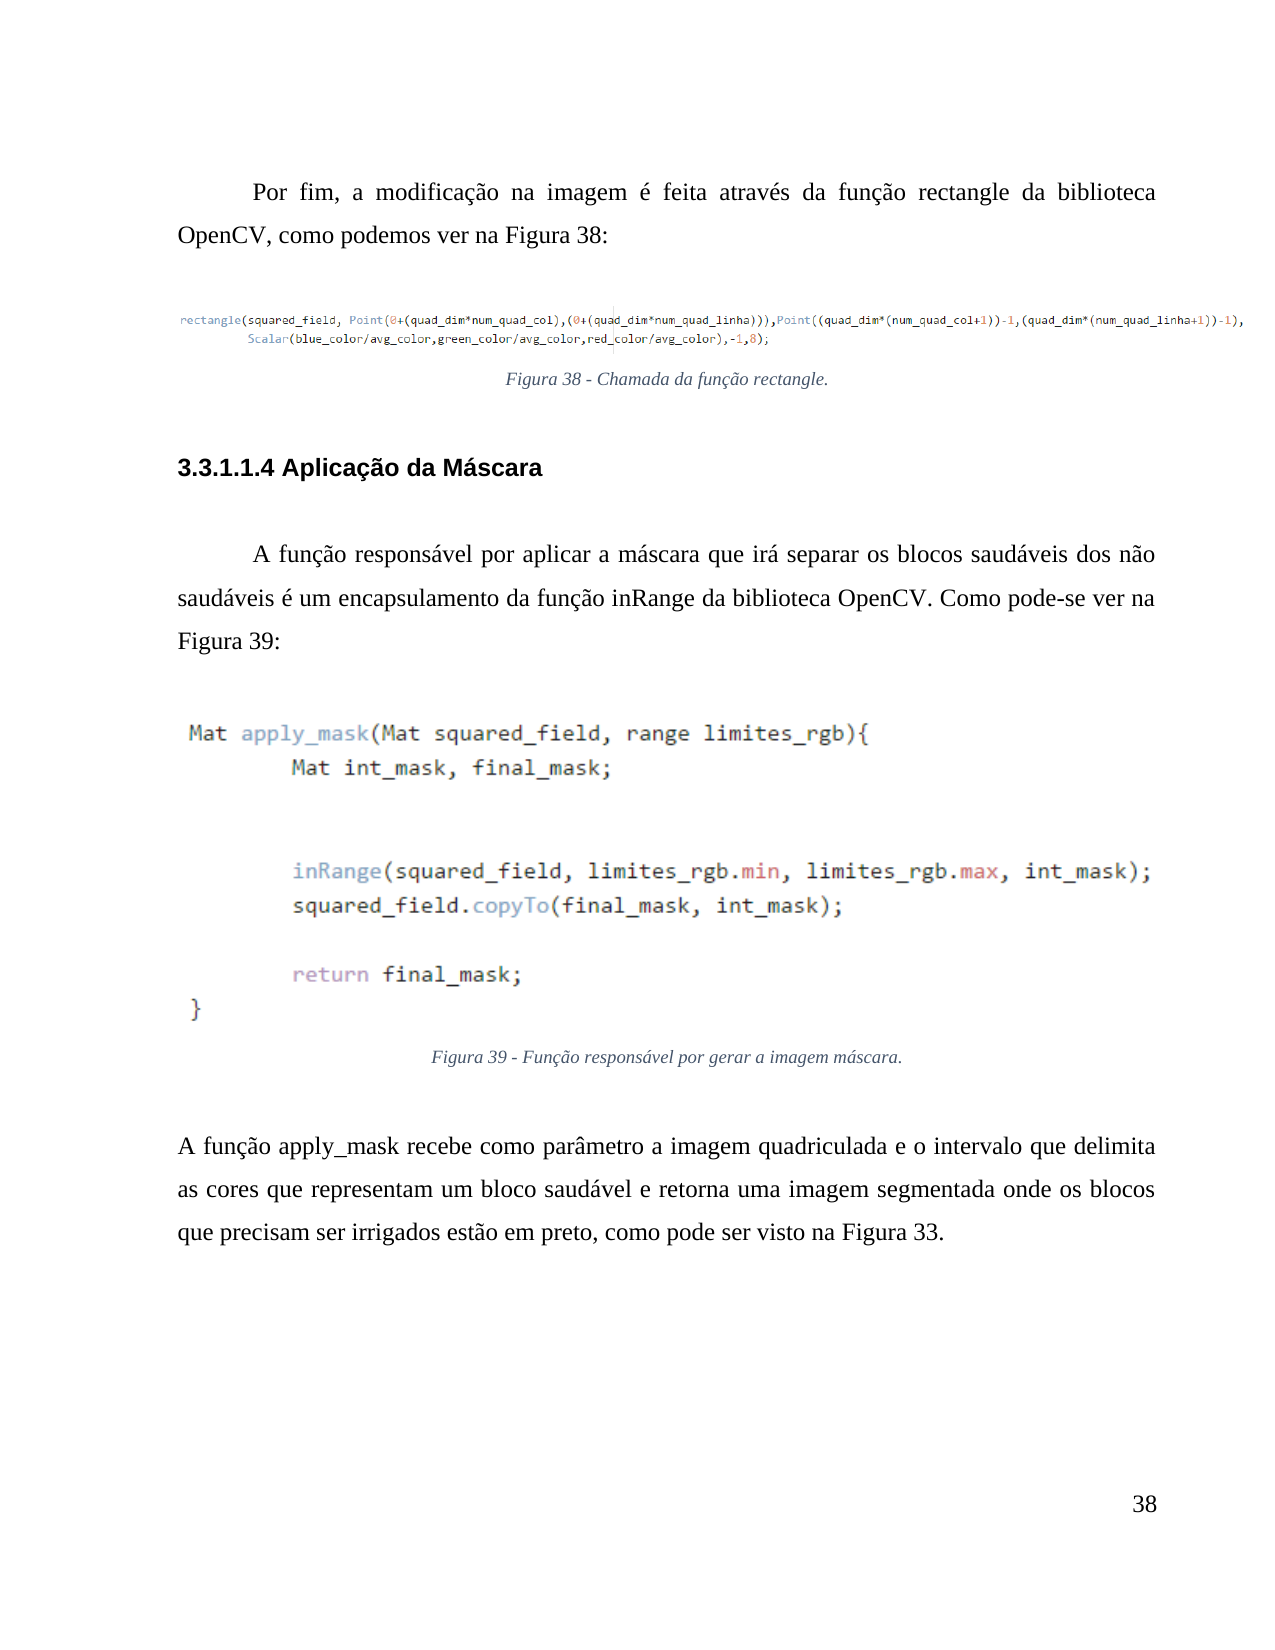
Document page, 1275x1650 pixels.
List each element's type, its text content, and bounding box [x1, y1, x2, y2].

picture [177, 712, 1157, 1032]
picture [177, 306, 1250, 354]
text 3.3.1.1.4 Aplicação da Máscara [177, 453, 1157, 482]
